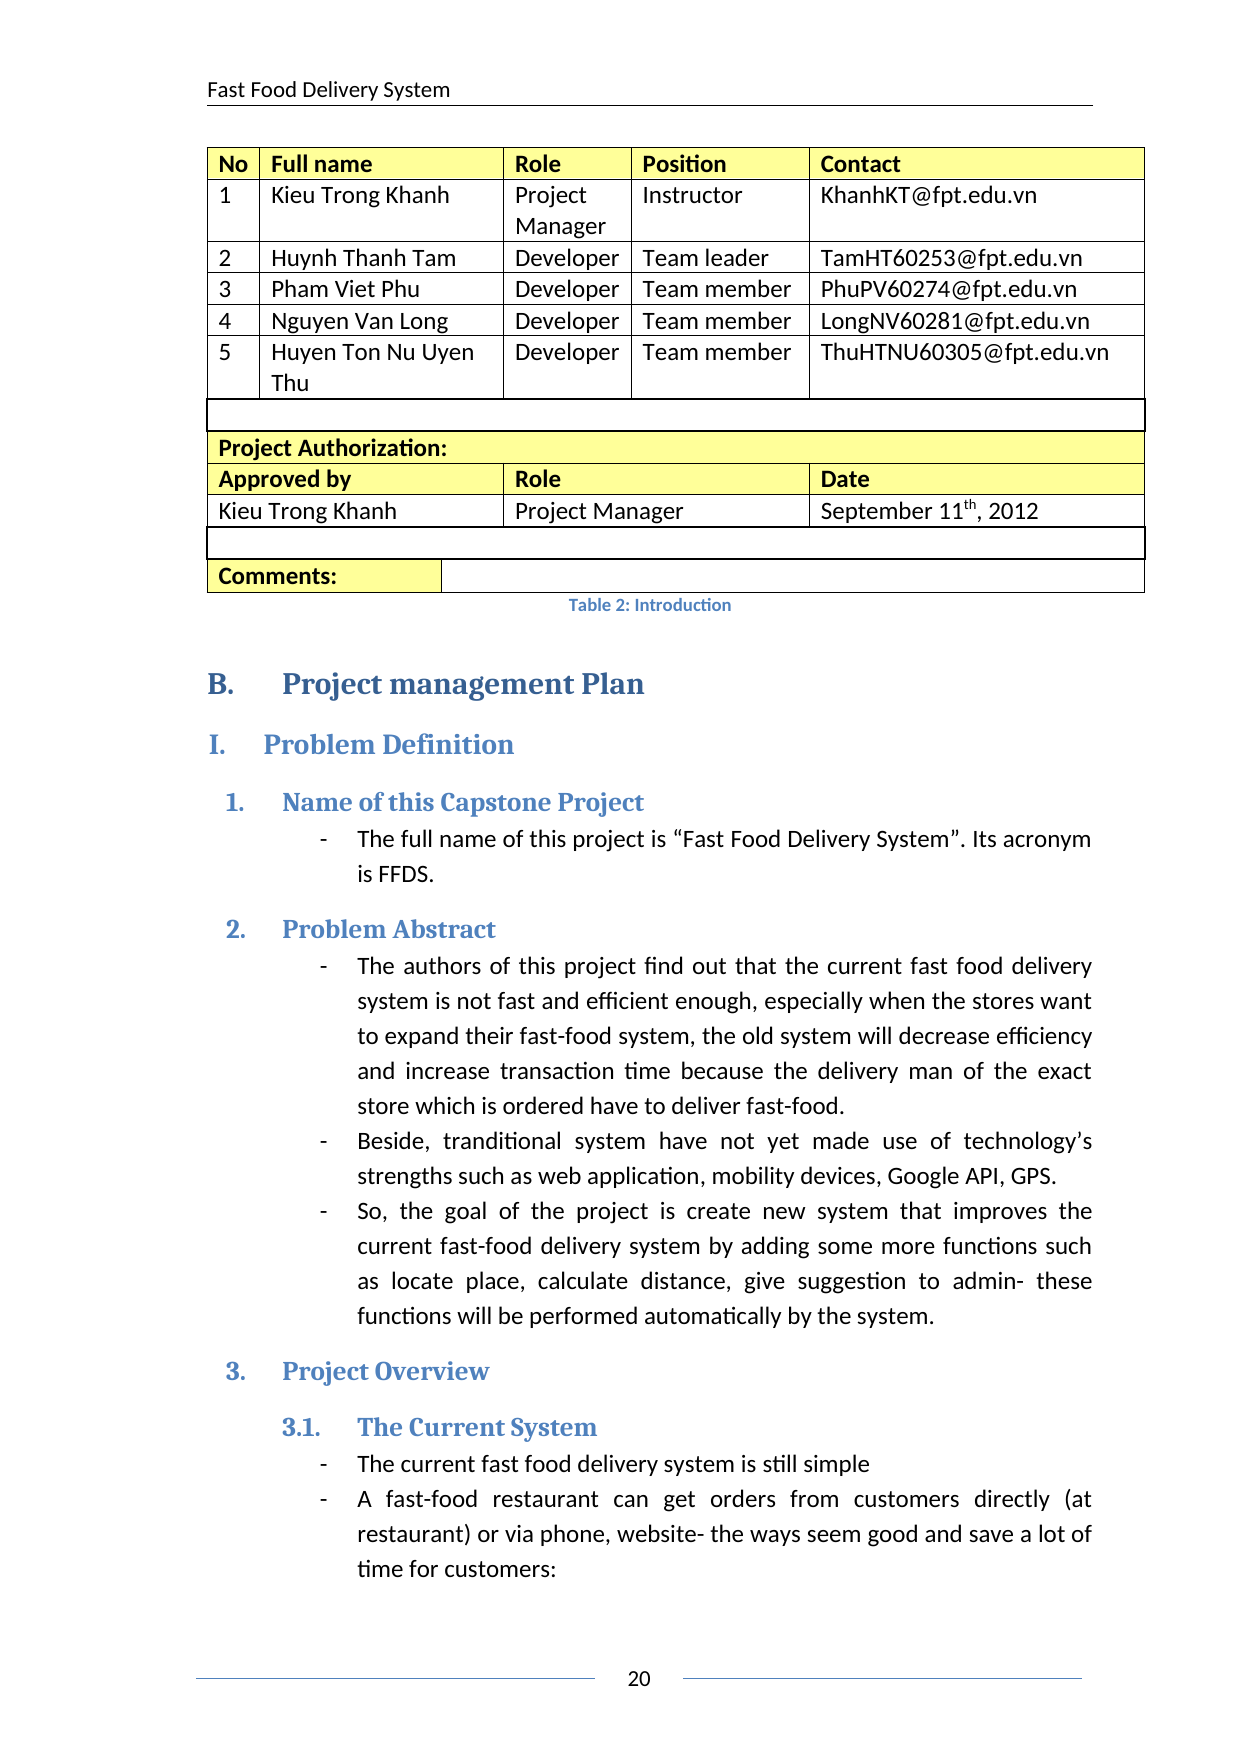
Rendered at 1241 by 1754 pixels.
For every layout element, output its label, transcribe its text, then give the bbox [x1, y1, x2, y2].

table_cell Developer [504, 242, 631, 272]
table_cell Nguyen Van Long [260, 305, 503, 335]
list The full name of this project is “Fast Food Delivery System”. Its acronym is FFDS. [319, 823, 1093, 889]
subtitle The Current System [282, 1412, 1093, 1443]
table_cell TamHT60253@fpt.edu.vn [810, 242, 1144, 272]
subtitle Project management Plan [207, 666, 1093, 702]
table_cell KhanhKT@fpt.edu.vn [810, 180, 1144, 241]
list The current fast food delivery system is still simple [319, 1448, 1093, 1478]
table_cell ThuHTNU60305@fpt.edu.vn [810, 336, 1144, 397]
table_cell [208, 528, 1144, 558]
table_cell Approved by [208, 464, 503, 494]
table_cell 4 [208, 305, 259, 335]
table_cell Comments: [208, 560, 441, 592]
table_cell No [208, 148, 259, 178]
table_cell Huynh Thanh Tam [260, 242, 503, 272]
table_cell [208, 400, 1144, 430]
table_cell Role [504, 464, 809, 494]
table_cell Pham Viet Phu [260, 273, 503, 304]
table_cell Date [810, 464, 1144, 494]
table_cell 3 [208, 273, 259, 304]
table_cell Kieu Trong Khanh [260, 180, 503, 241]
table_cell Contact [810, 148, 1144, 178]
list A fast-food restaurant can get orders from customers directly (at restaurant) or via phone, website- the ways seem good and save a lot of time for customers: [319, 1483, 1093, 1583]
subtitle Name of this Capstone Project [226, 787, 1093, 819]
table_cell Huyen Ton Nu Uyen Thu [260, 336, 503, 397]
table_cell Team member [632, 305, 809, 335]
table_cell September 11th, 2012 [810, 495, 1144, 526]
table_cell Team member [632, 336, 809, 397]
table_cell PhuPV60274@fpt.edu.vn [810, 273, 1144, 304]
table_cell [442, 560, 1144, 592]
subtitle Problem Definition [226, 728, 1093, 762]
list The authors of this project find out that the current fast food delivery system is not fast and efficient enough, especially when the stores want to expand their fast-food system, the old system will decrease efficiency and increase transaction time because the delivery man of the exact store which is ordered have to deliver fast-food. [319, 950, 1093, 1120]
text Table : Introduction [207, 593, 1093, 616]
table_cell Full name [260, 148, 503, 178]
subtitle Project Overview [226, 1356, 1093, 1387]
table_cell 2 [208, 242, 259, 272]
table_cell 5 [208, 336, 259, 397]
table_cell Developer [504, 305, 631, 335]
table_cell Team member [632, 273, 809, 304]
table_cell 1 [208, 180, 259, 241]
table_cell LongNV60281@fpt.edu.vn [810, 305, 1144, 335]
table_cell Position [632, 148, 809, 178]
table_cell Project Manager [504, 495, 809, 526]
table_cell Developer [504, 336, 631, 397]
list Beside, tranditional system have not yet made use of technology’s strengths such as web application, mobility devices, Google API, GPS. [319, 1125, 1093, 1190]
subtitle Problem Abstract [226, 914, 1093, 945]
table_cell Project Manager [504, 180, 631, 241]
table_cell Developer [504, 273, 631, 304]
table_cell Project Authorization: [208, 432, 1144, 463]
table_cell Role [504, 148, 631, 178]
table_cell Kieu Trong Khanh [208, 495, 503, 526]
table_cell Team leader [632, 242, 809, 272]
table_cell Instructor [632, 180, 809, 241]
list So, the goal of the project is create new system that improves the current fast-food delivery system by adding some more functions such as locate place, calculate distance, give suggestion to admin- these functions will be performed automatically by the system. [319, 1195, 1093, 1330]
